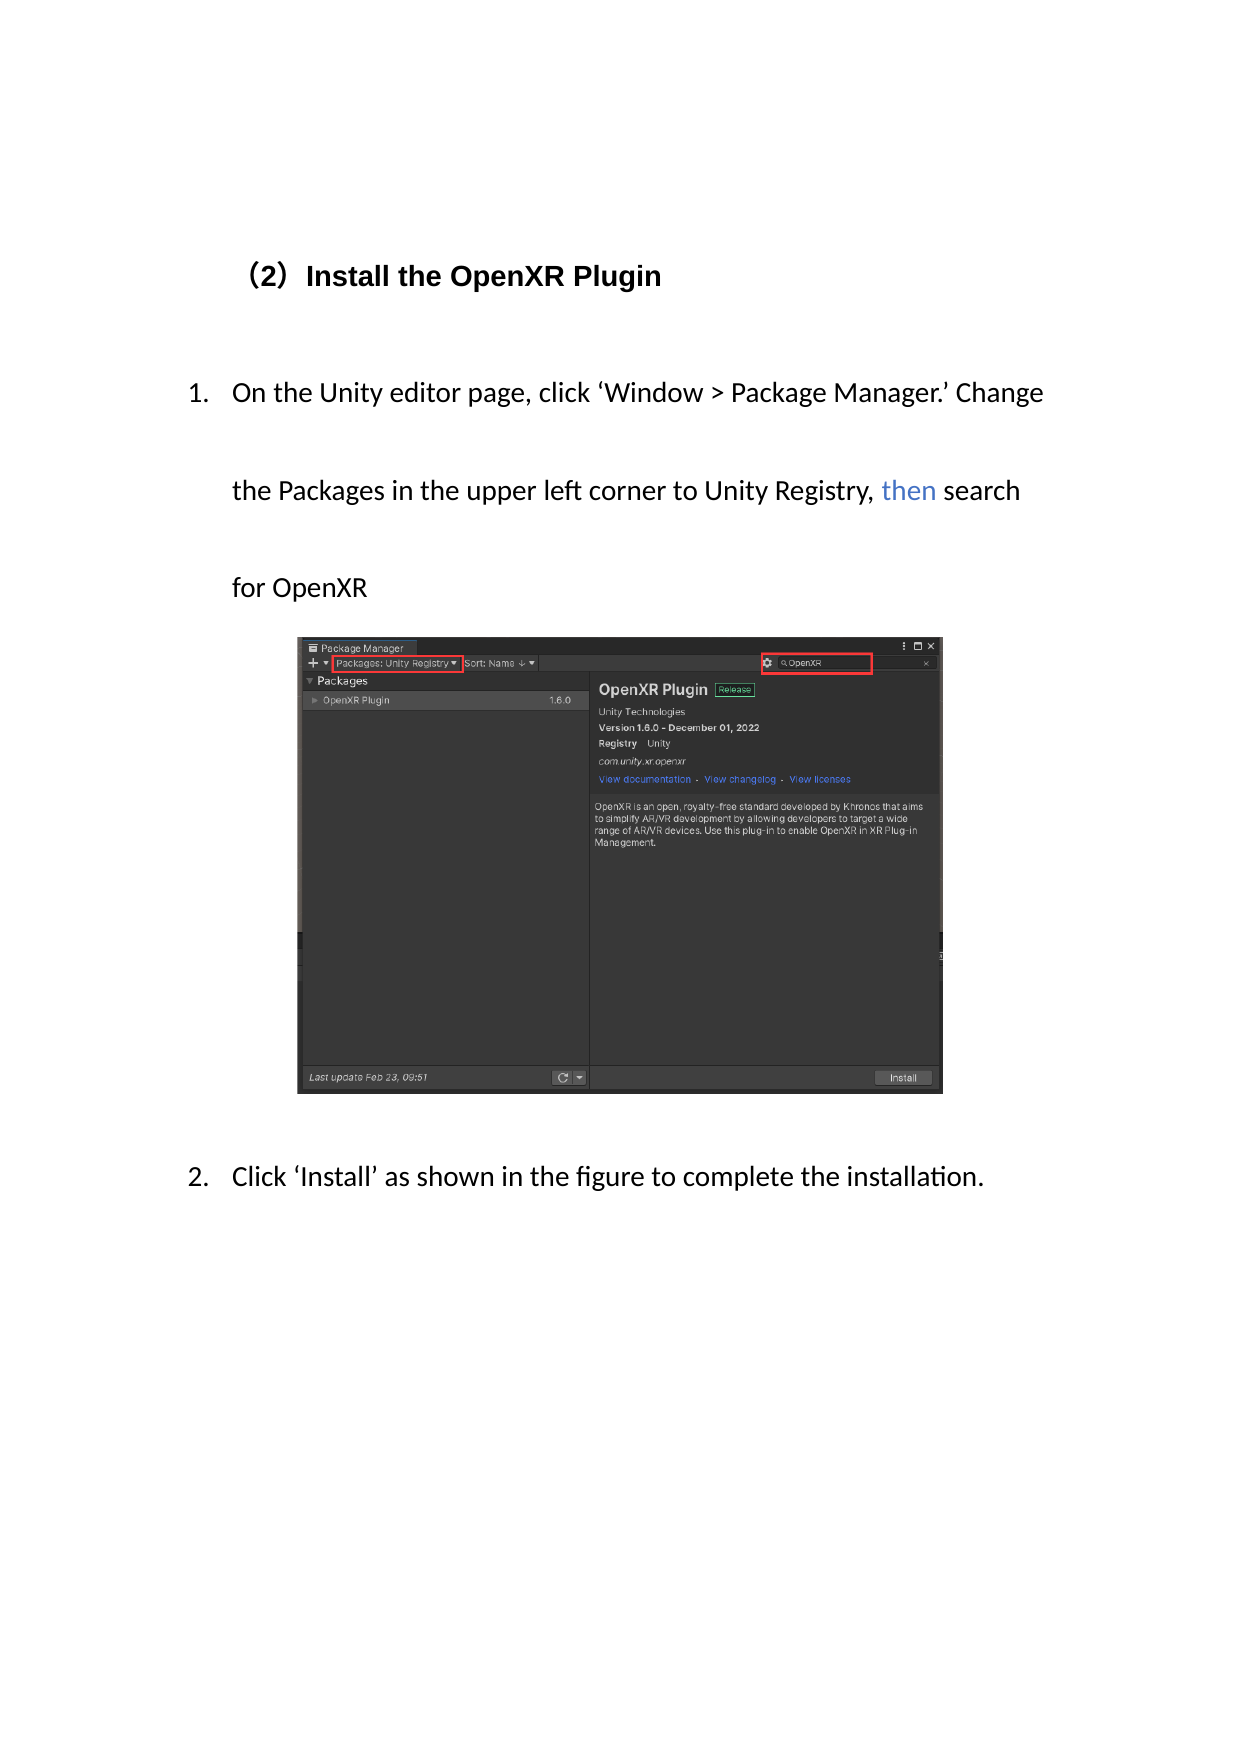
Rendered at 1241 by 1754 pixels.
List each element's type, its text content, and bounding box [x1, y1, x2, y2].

list On the Unity editor page, click ‘Window > Package Manager.’ Change the Packages in the upper left corner to Unity Registry, then search for OpenXR [187, 360, 1053, 620]
subtitle Install the OpenXR Plugin [187, 241, 1053, 306]
picture [297, 637, 943, 1094]
list Click ‘Install’ as shown in the figure to complete the installation. [187, 1143, 1053, 1208]
